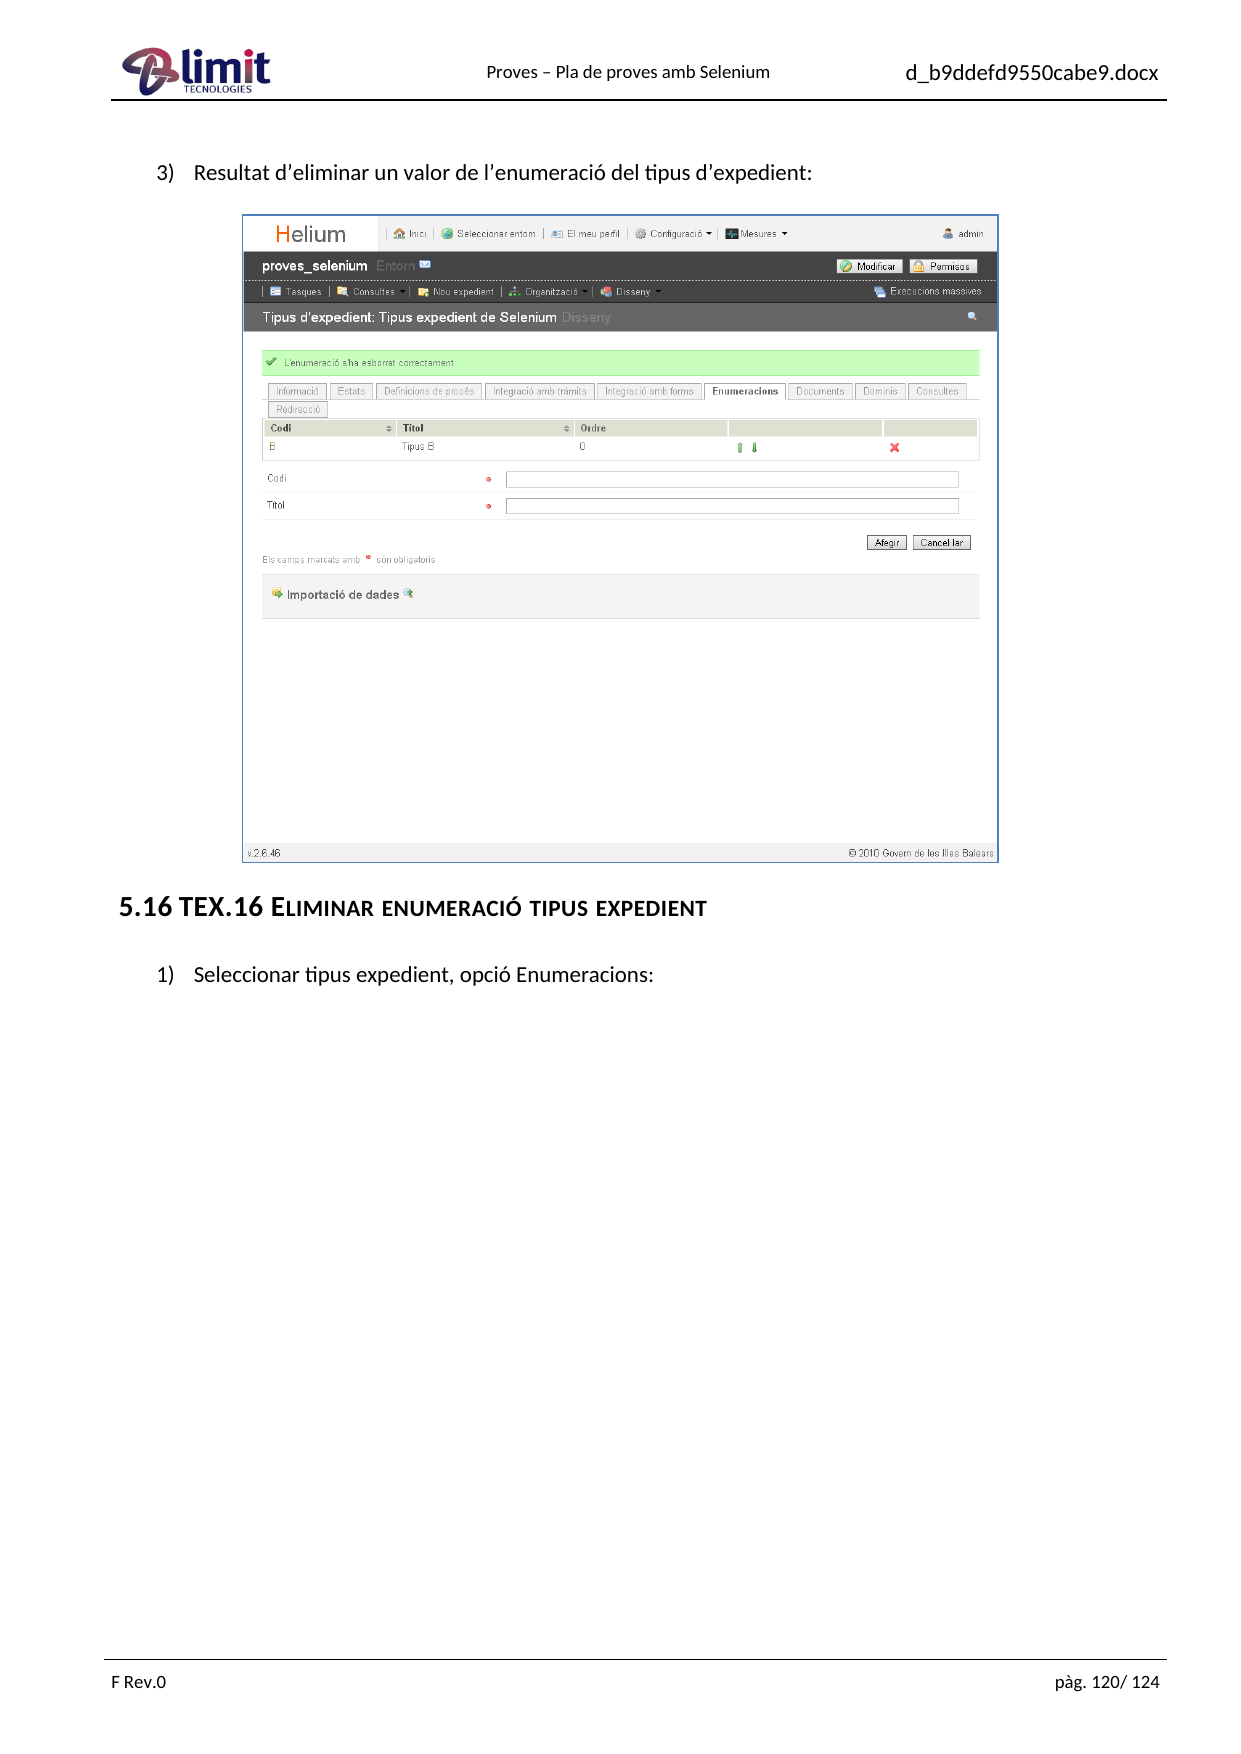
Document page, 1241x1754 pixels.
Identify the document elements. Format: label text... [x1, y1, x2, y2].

list Resultat d’eliminar un valor de l’enumeració del tipus d’expedient: [156, 158, 1122, 187]
picture [118, 45, 275, 100]
subtitle TEX.16 Eliminar enumeració tipus expedient [118, 889, 1122, 925]
list Seleccionar tipus expedient, opció Enumeracions: [156, 961, 1122, 989]
picture [243, 216, 997, 863]
